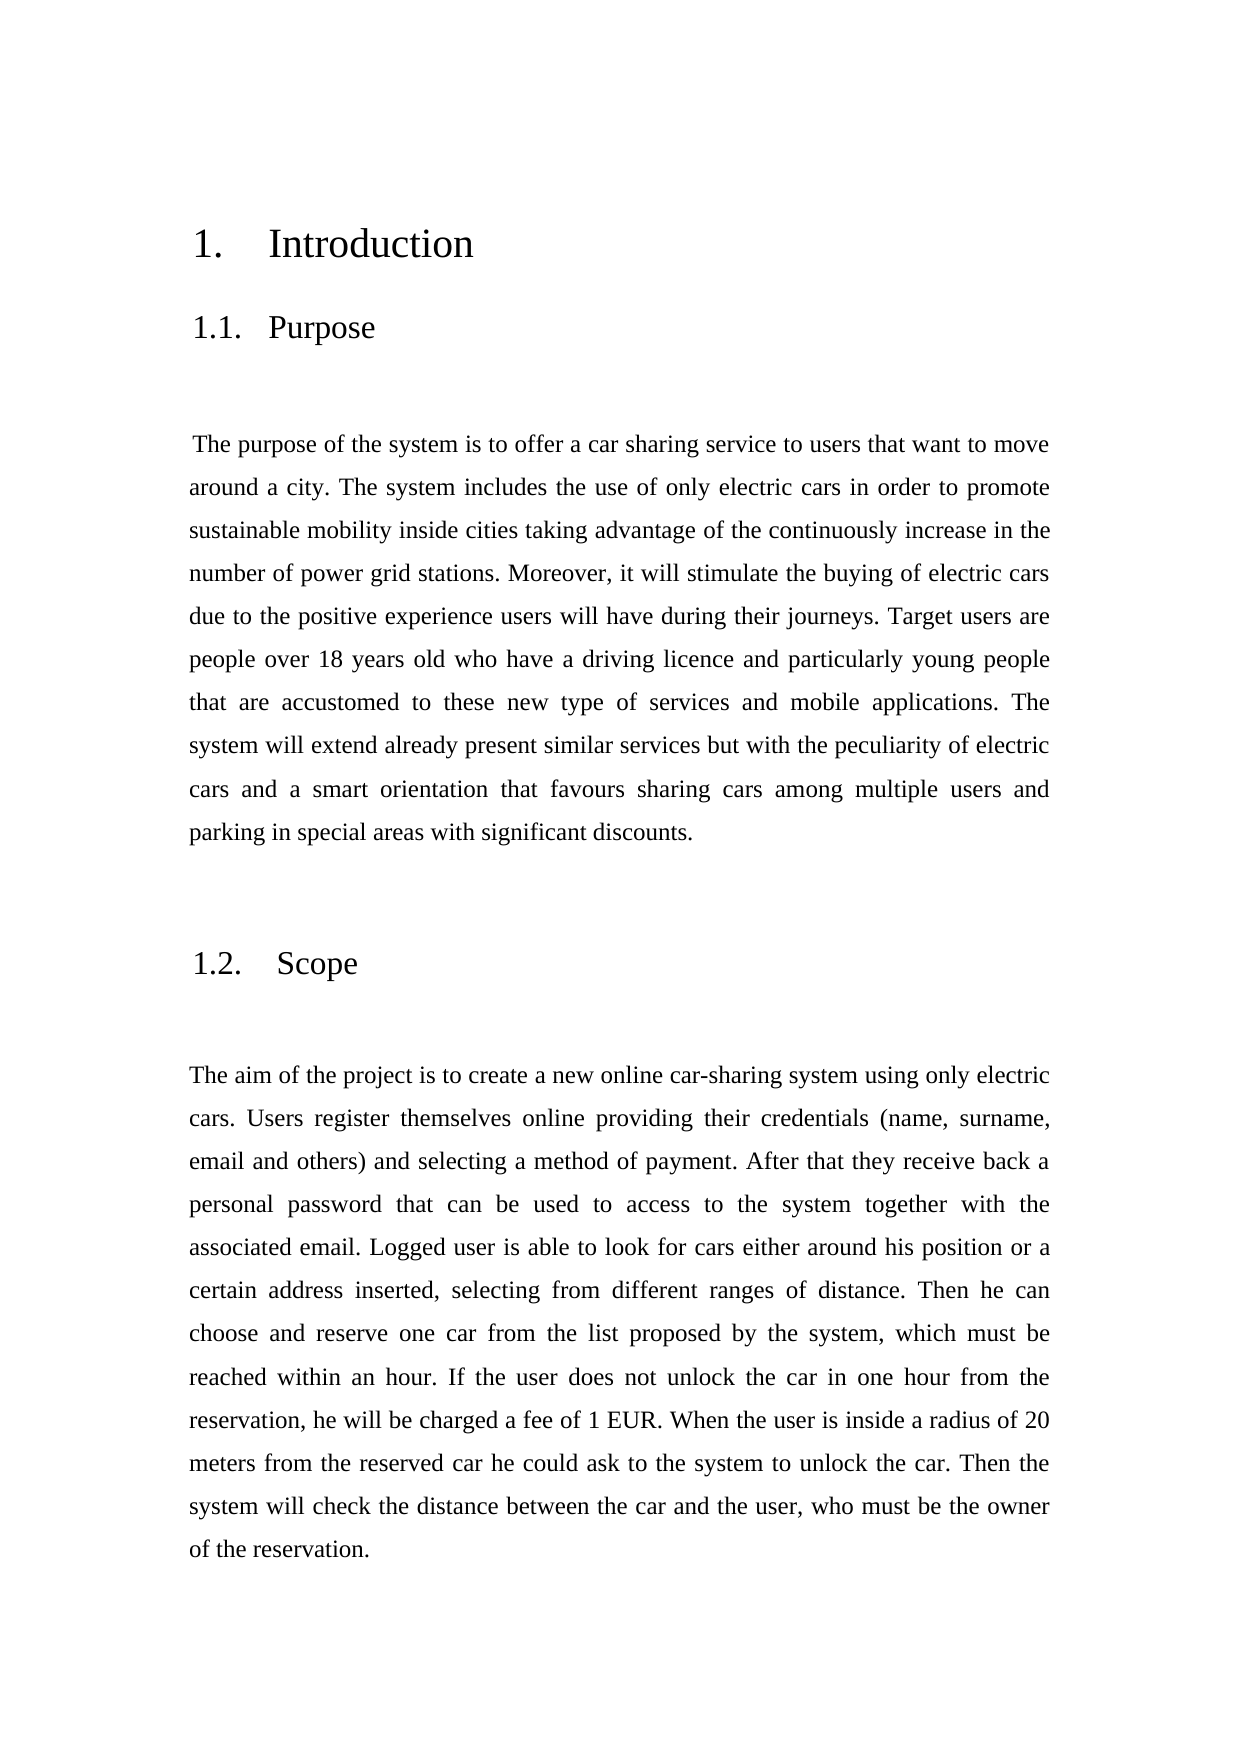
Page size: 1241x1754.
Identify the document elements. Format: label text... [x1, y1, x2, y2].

subtitle Purpose [189, 307, 1051, 346]
text The aim of the project is to create a new online car-sharing system using only electric cars. Users register themselves online providing their credentials (name, surname, email and others) and selecting a method of payment. After that they receive back a personal password that can be used to access to the system together with the associated email. Logged user is able to look for cars either around his position or a certain address inserted, selecting from different ranges of distance. Then he can choose and reserve one car from the list proposed by the system, which must be reached within an hour. If the user does not unlock the car in one hour from the reservation, he will be charged a fee of 1 EUR. When the user is inside a radius of 20 meters from the reserved car he could ask to the system to unlock the car. Then the system will check the distance between the car and the user, who must be the owner of the reservation. [189, 1060, 1051, 1563]
subtitle Introduction [189, 219, 1051, 267]
text The purpose of the system is to offer a car sharing service to users that want to move around a city. The system includes the use of only electric cars in order to promote sustainable mobility inside cities taking advantage of the continuously increase in the number of power grid stations. Moreover, it will stimulate the buying of electric cars due to the positive experience users will have during their journeys. Target users are people over 18 years old who have a driving licence and particularly young people that are accustomed to these new type of services and mobile applications. The system will extend already present similar services but with the peculiarity of electric cars and a smart orientation that favours sharing cars among multiple users and parking in special areas with significant discounts. [189, 429, 1051, 846]
subtitle Scope [189, 944, 1051, 982]
